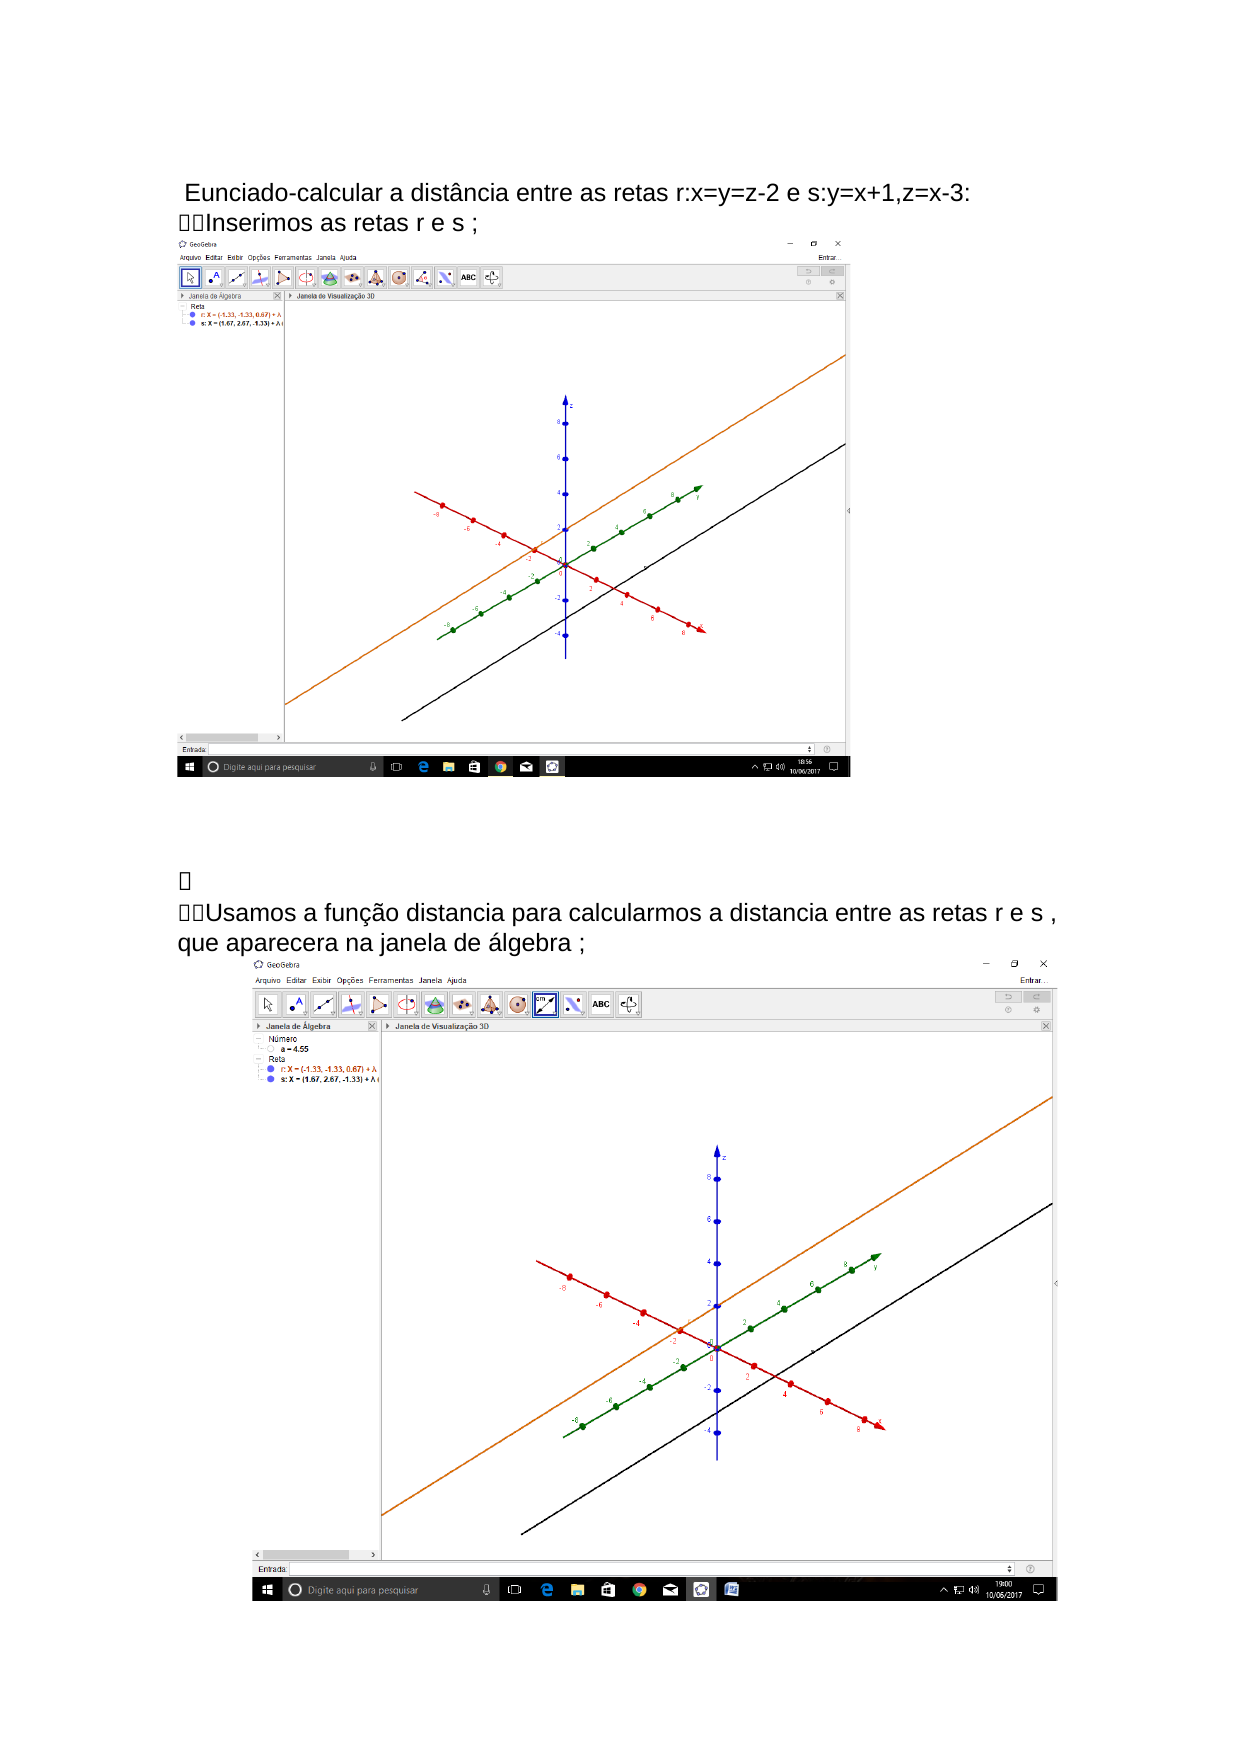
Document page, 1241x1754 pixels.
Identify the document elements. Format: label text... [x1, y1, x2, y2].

text Usamos a função distancia para calcularmos a distancia entre as retas r e s , que aparecera na janela de álgebra ; [177, 897, 1063, 957]
text  [177, 863, 1063, 897]
text Eunciado-calcular a distância entre as retas r:x=y=z-2 e s:y=x+1,z=x-3: [177, 178, 1063, 207]
text Inserimos as retas r e s ; [177, 207, 1063, 776]
